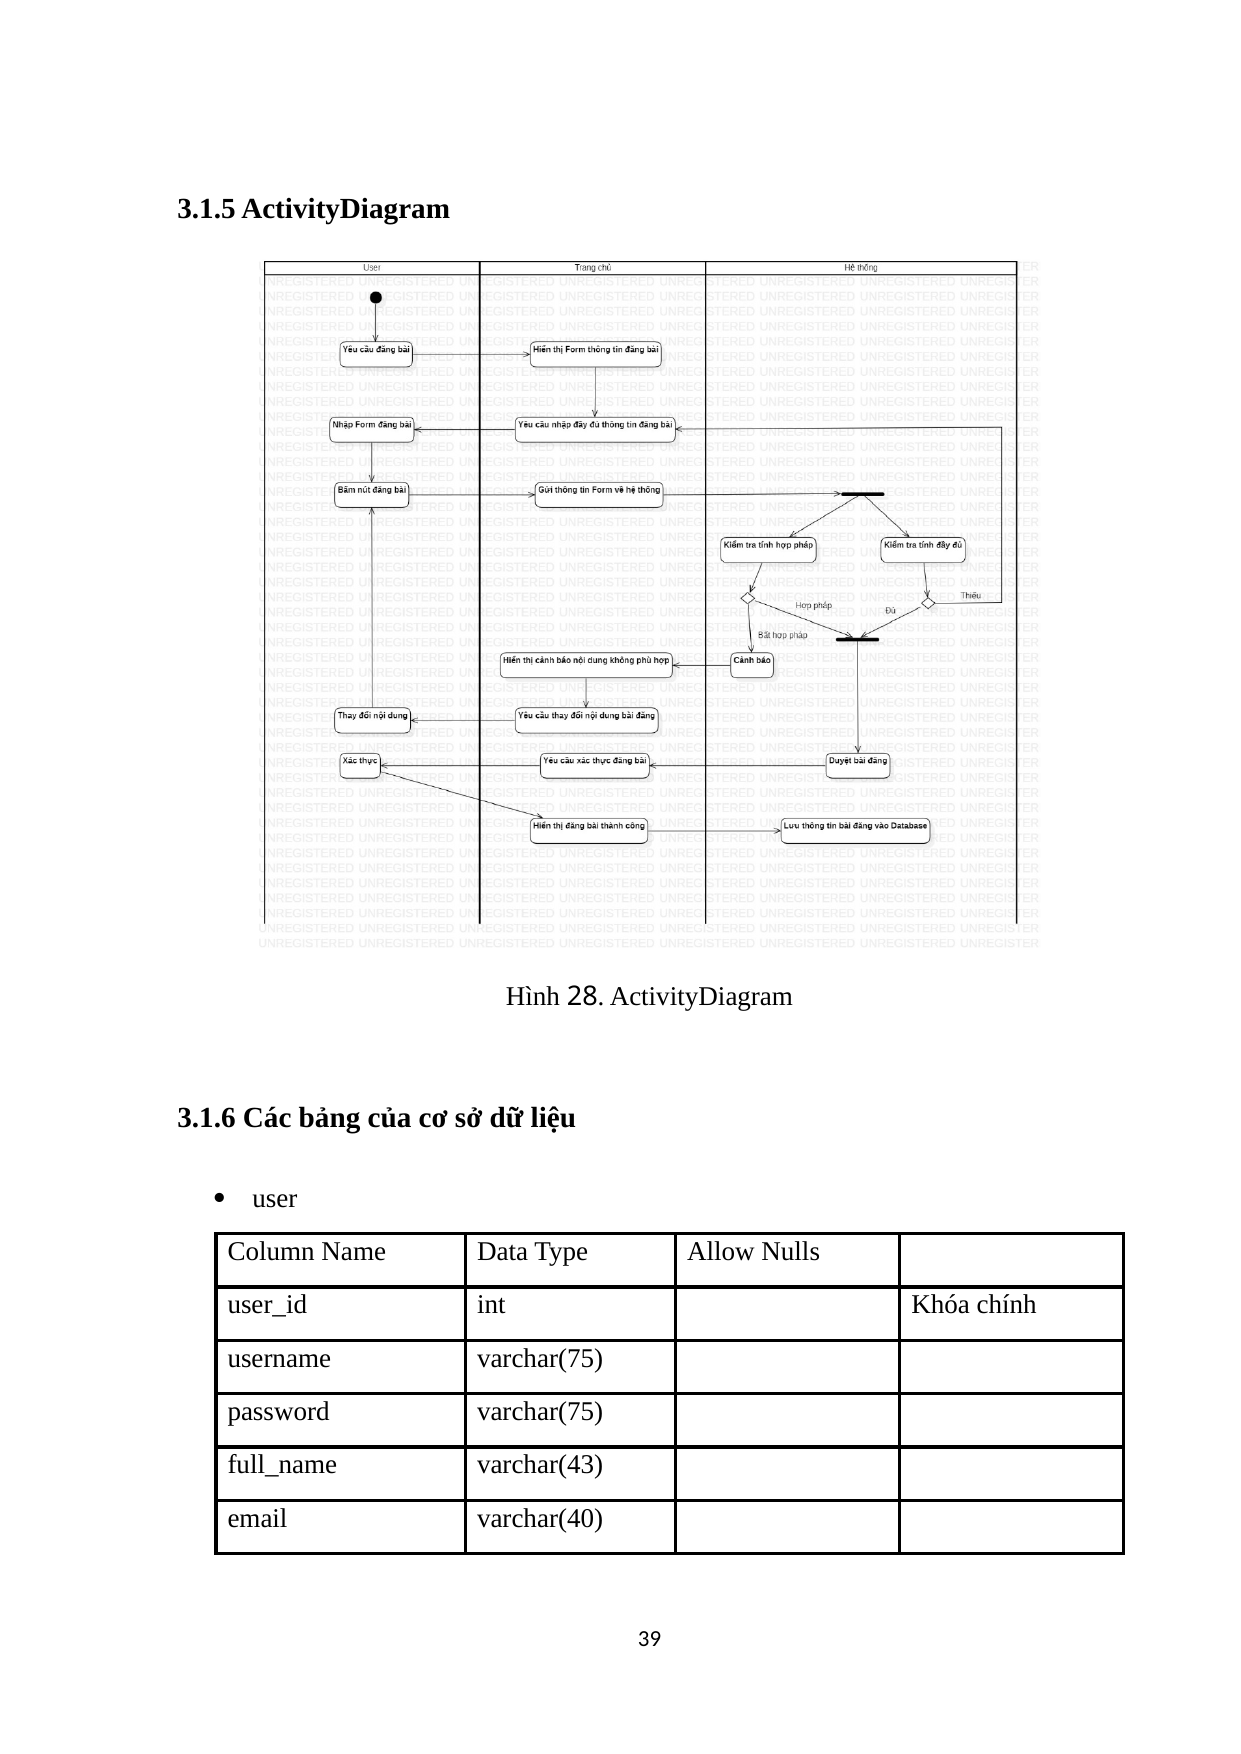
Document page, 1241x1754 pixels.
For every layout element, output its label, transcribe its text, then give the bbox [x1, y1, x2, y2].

table_cell varchar(40) [467, 1502, 674, 1552]
table_cell [677, 1395, 898, 1445]
table_cell varchar(43) [467, 1449, 674, 1499]
table_cell email [218, 1502, 464, 1552]
table_cell varchar(75) [467, 1395, 674, 1445]
table_cell password [218, 1395, 464, 1445]
table_cell [901, 1502, 1122, 1552]
table_cell [901, 1342, 1122, 1392]
table_header Allow Nulls [677, 1235, 898, 1285]
table_cell user_id [218, 1289, 464, 1339]
table_cell username [218, 1342, 464, 1392]
table_cell [677, 1449, 898, 1499]
table_cell [677, 1289, 898, 1339]
picture [258, 256, 1040, 948]
table_cell varchar(75) [467, 1342, 674, 1392]
list user [214, 1182, 1122, 1213]
subtitle 3.1.5 ActivityDiagram [177, 191, 1122, 224]
table_cell int [467, 1289, 674, 1339]
table_cell [677, 1342, 898, 1392]
table_header [901, 1235, 1122, 1285]
table_header Column Name [218, 1235, 464, 1285]
table_cell [677, 1502, 898, 1552]
table_cell [901, 1395, 1122, 1445]
text Hình 28. ActivityDiagram [177, 976, 1122, 1013]
table_cell Khóa chính [901, 1289, 1122, 1339]
subtitle 3.1.6 Các bảng của cơ sở dữ liệu [177, 1100, 1122, 1134]
table_header Data Type [467, 1235, 674, 1285]
table_cell full_name [218, 1449, 464, 1499]
table_cell [901, 1449, 1122, 1499]
